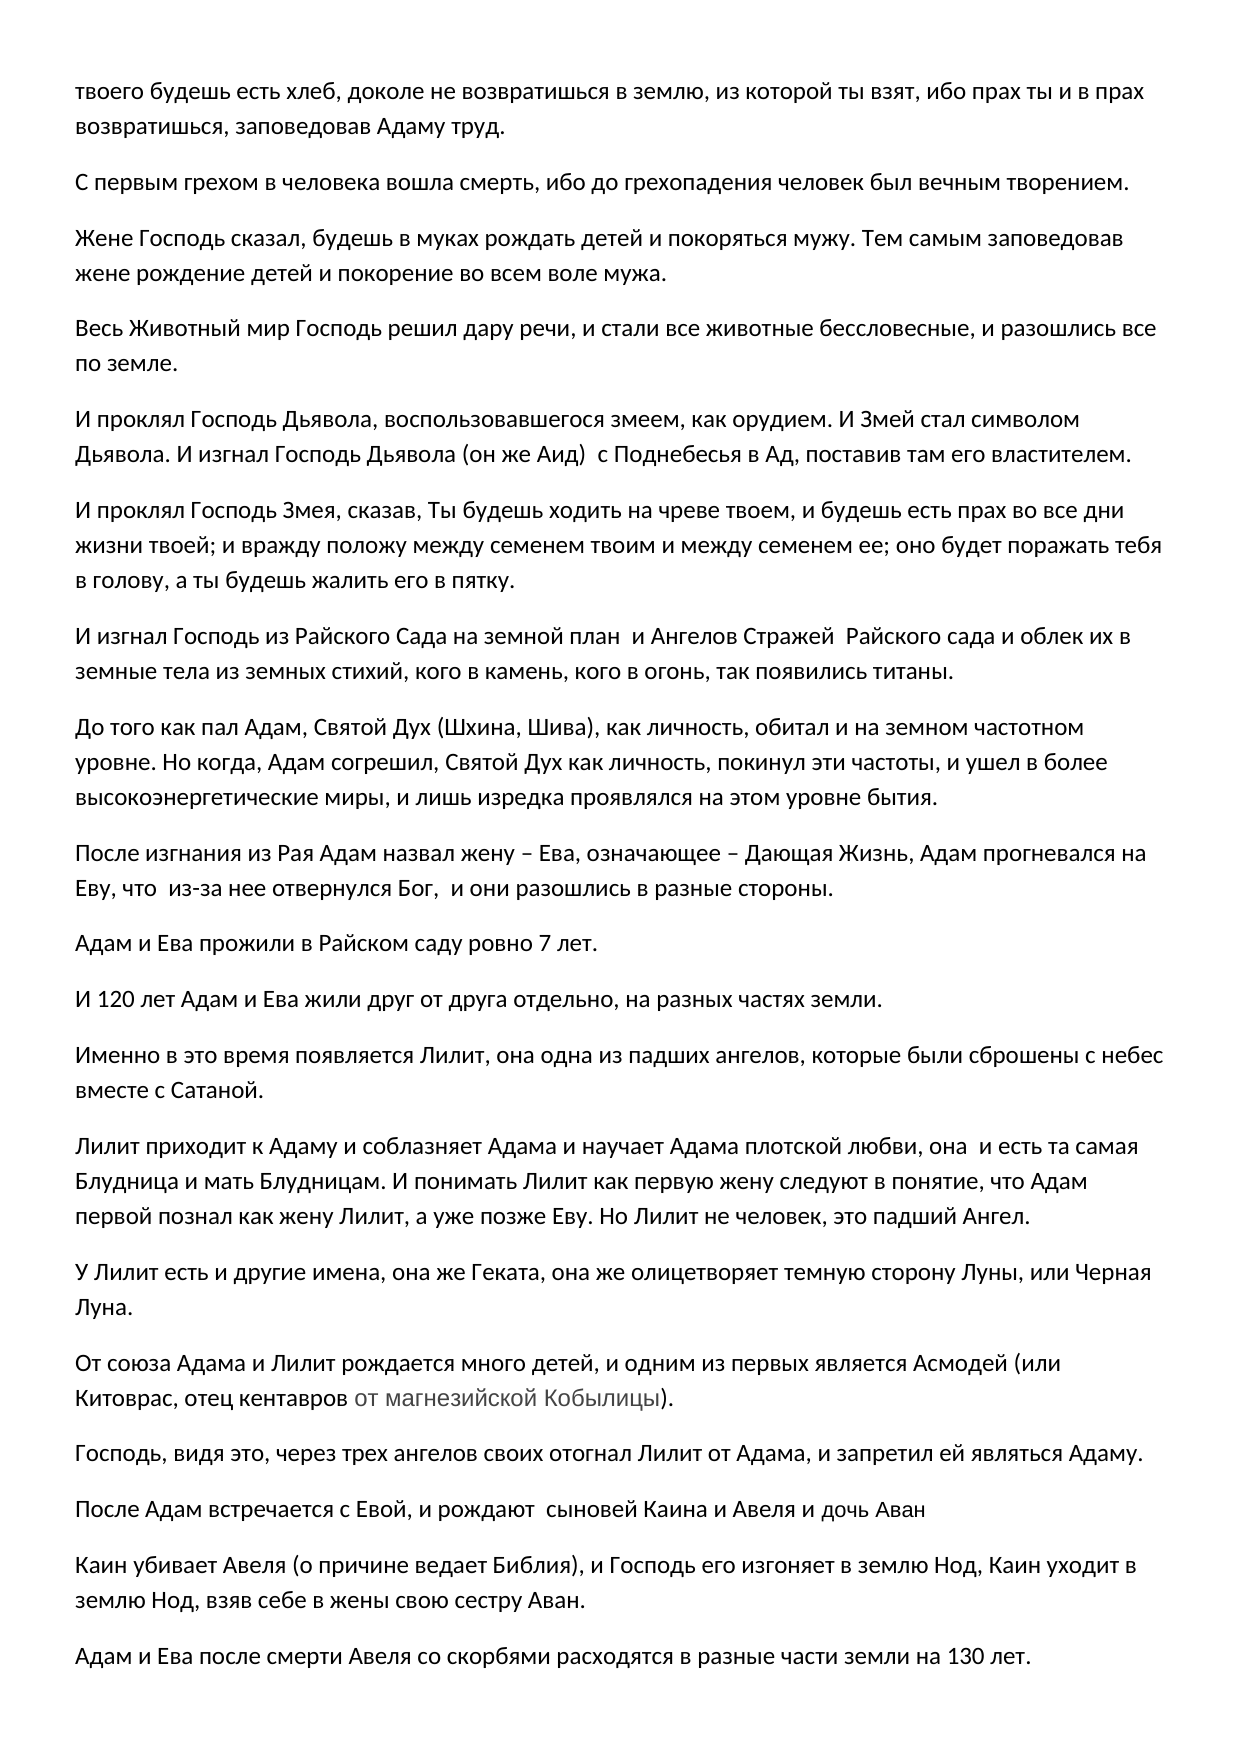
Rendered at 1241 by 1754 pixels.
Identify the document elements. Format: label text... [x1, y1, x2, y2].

text После изгнания из Рая Адам назвал жену – Ева, означающее – Дающая Жизнь, Адам прогневался на Еву, что из-за нее отвернулся Бог, и они разошлись в разные стороны. [75, 837, 1165, 902]
text Адам и Ева прожили в Райском саду ровно 7 лет. [75, 927, 1165, 958]
text Жене Господь сказал, будешь в муках рождать детей и покоряться мужу. Тем самым заповедовав жене рождение детей и покорение во всем воле мужа. [75, 222, 1165, 287]
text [75, 75, 1165, 141]
text И 120 лет Адам и Ева жили друг от друга отдельно, на разных частях земли. [75, 983, 1165, 1014]
text Господь, видя это, через трех ангелов своих отогнал Лилит от Адама, и запретил ей являться Адаму. [75, 1437, 1165, 1468]
text Именно в это время появляется Лилит, она одна из падших ангелов, которые были сброшены с небес вместе с Сатаной. [75, 1039, 1165, 1105]
text От союза Адама и Лилит рождается много детей, и одним из первых является Асмодей (или Китоврас, отец кентавров от магнезийской Кобылицы). [75, 1347, 1165, 1412]
text И проклял Господь Дьявола, воспользовавшегося змеем, как орудием. И Змей стал символом Дьявола. И изгнал Господь Дьявола (он же Аид) с Поднебесья в Ад, поставив там его властителем. [75, 403, 1165, 469]
text У Лилит есть и другие имена, она же Геката, она же олицетворяет темную сторону Луны, или Черная Луна. [75, 1256, 1165, 1321]
text И изгнал Господь из Райского Сада на земной план и Ангелов Стражей Райского сада и облек их в земные тела из земных стихий, кого в камень, кого в огонь, так появились титаны. [75, 620, 1165, 686]
text Весь Животный мир Господь решил дару речи, и стали все животные бессловесные, и разошлись все по земле. [75, 312, 1165, 378]
text После Адам встречается с Евой, и рождают сыновей Каина и Авеля и дочь Аван [75, 1493, 1165, 1524]
text Адам и Ева после смерти Авеля со скорбями расходятся в разные части земли на 130 лет. [75, 1640, 1165, 1671]
text До того как пал Адам, Святой Дух (Шхина, Шива), как личность, обитал и на земном частотном уровне. Но когда, Адам согрешил, Святой Дух как личность, покинул эти частоты, и ушел в более высокоэнергетические миры, и лишь изредка проявлялся на этом уровне бытия. [75, 711, 1165, 811]
text Каин убивает Авеля (о причине ведает Библия), и Господь его изгоняет в землю Нод, Каин уходит в землю Нод, взяв себе в жены свою сестру Аван. [75, 1549, 1165, 1615]
text С первым грехом в человека вошла смерть, ибо до грехопадения человек был вечным творением. [75, 166, 1165, 196]
text И проклял Господь Змея, сказав, Ты будешь ходить на чреве твоем, и будешь есть прах во все дни жизни твоей; и вражду положу между семенем твоим и между семенем ее; оно будет поражать тебя в голову, а ты будешь жалить его в пятку. [75, 494, 1165, 595]
text Лилит приходит к Адаму и соблазняет Адама и научает Адама плотской любви, она и есть та самая Блудница и мать Блудницам. И понимать Лилит как первую жену следуют в понятие, что Адам первой познал как жену Лилит, а уже позже Еву. Но Лилит не человек, это падший Ангел. [75, 1130, 1165, 1231]
